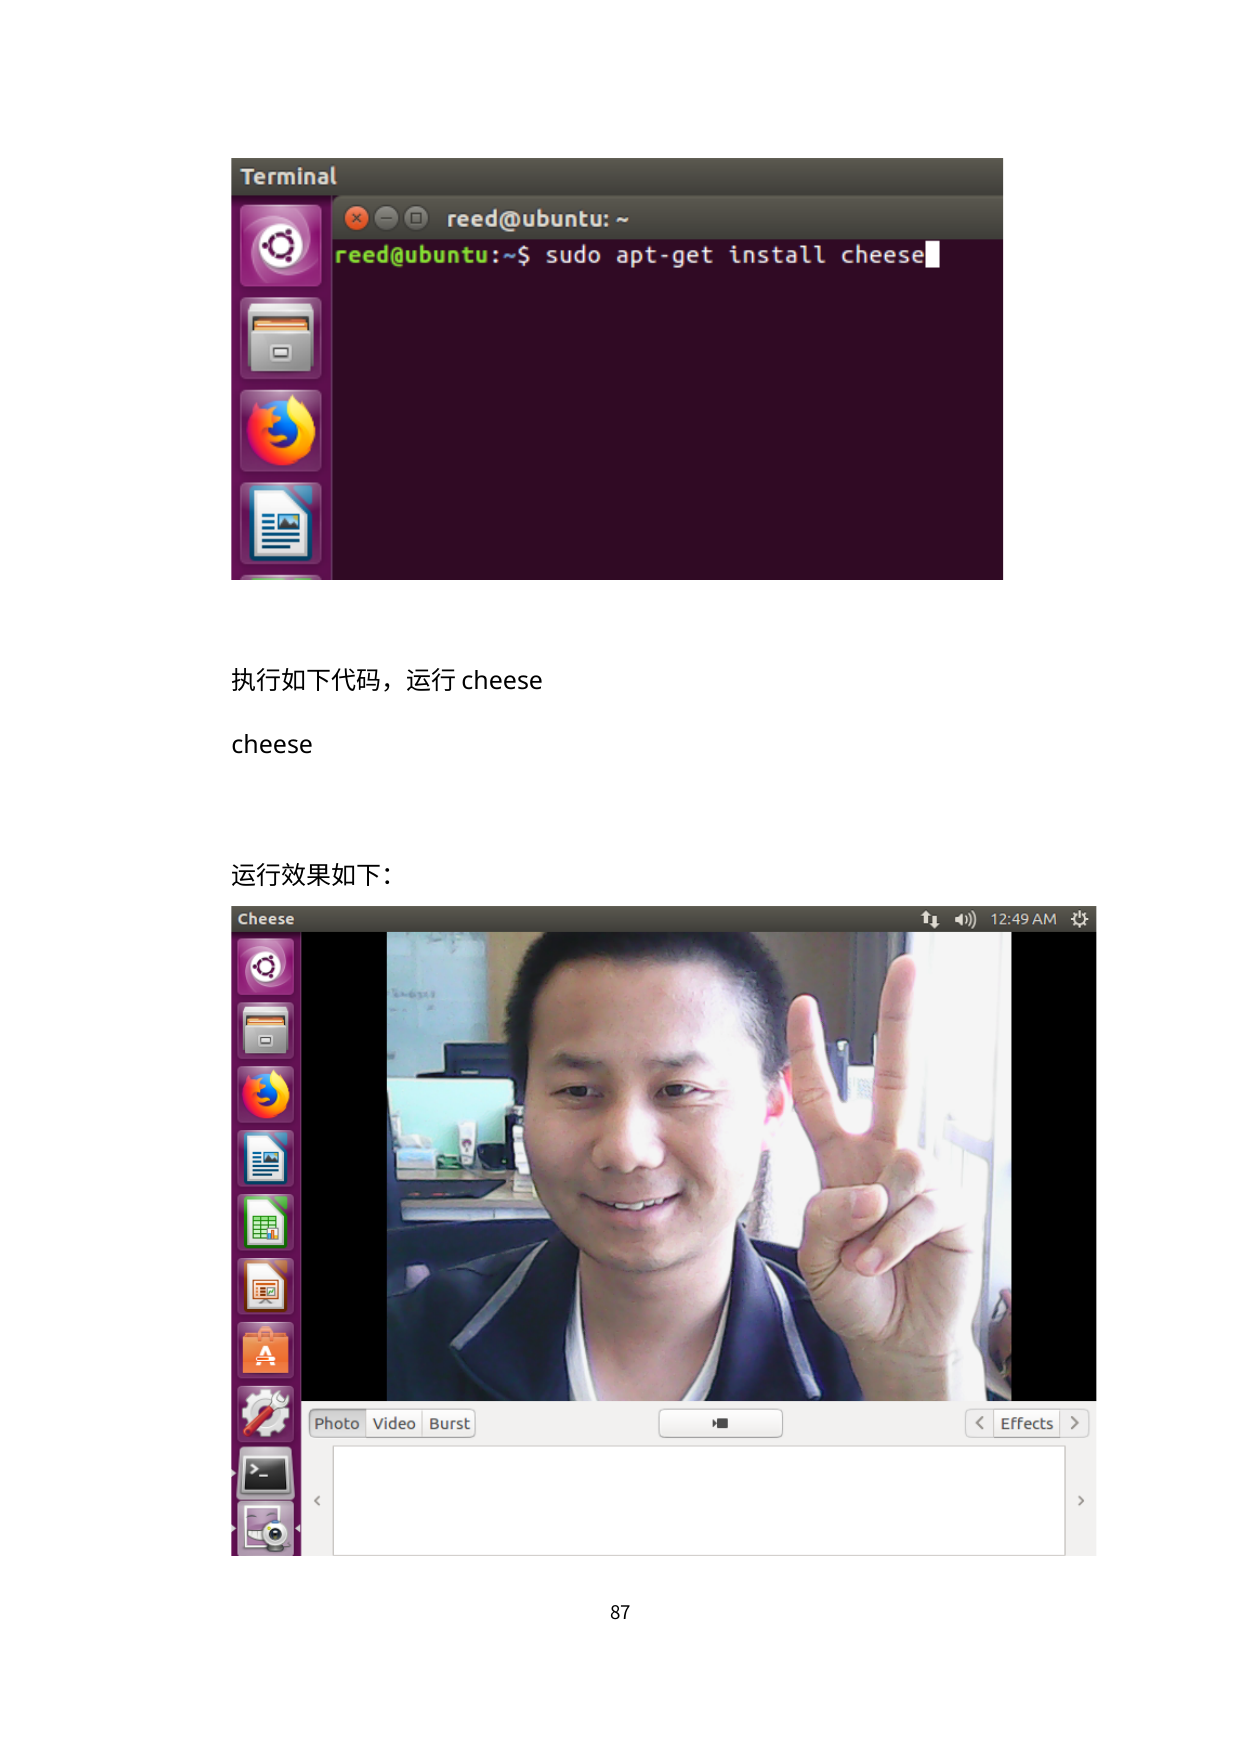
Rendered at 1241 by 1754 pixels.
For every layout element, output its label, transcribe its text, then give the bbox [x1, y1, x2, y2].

text cheese [231, 711, 1053, 776]
text 运行效果如下： [231, 841, 1053, 906]
text 执行如下代码，运行cheese [231, 646, 1053, 711]
picture [231, 906, 1097, 1556]
picture [231, 158, 1004, 580]
